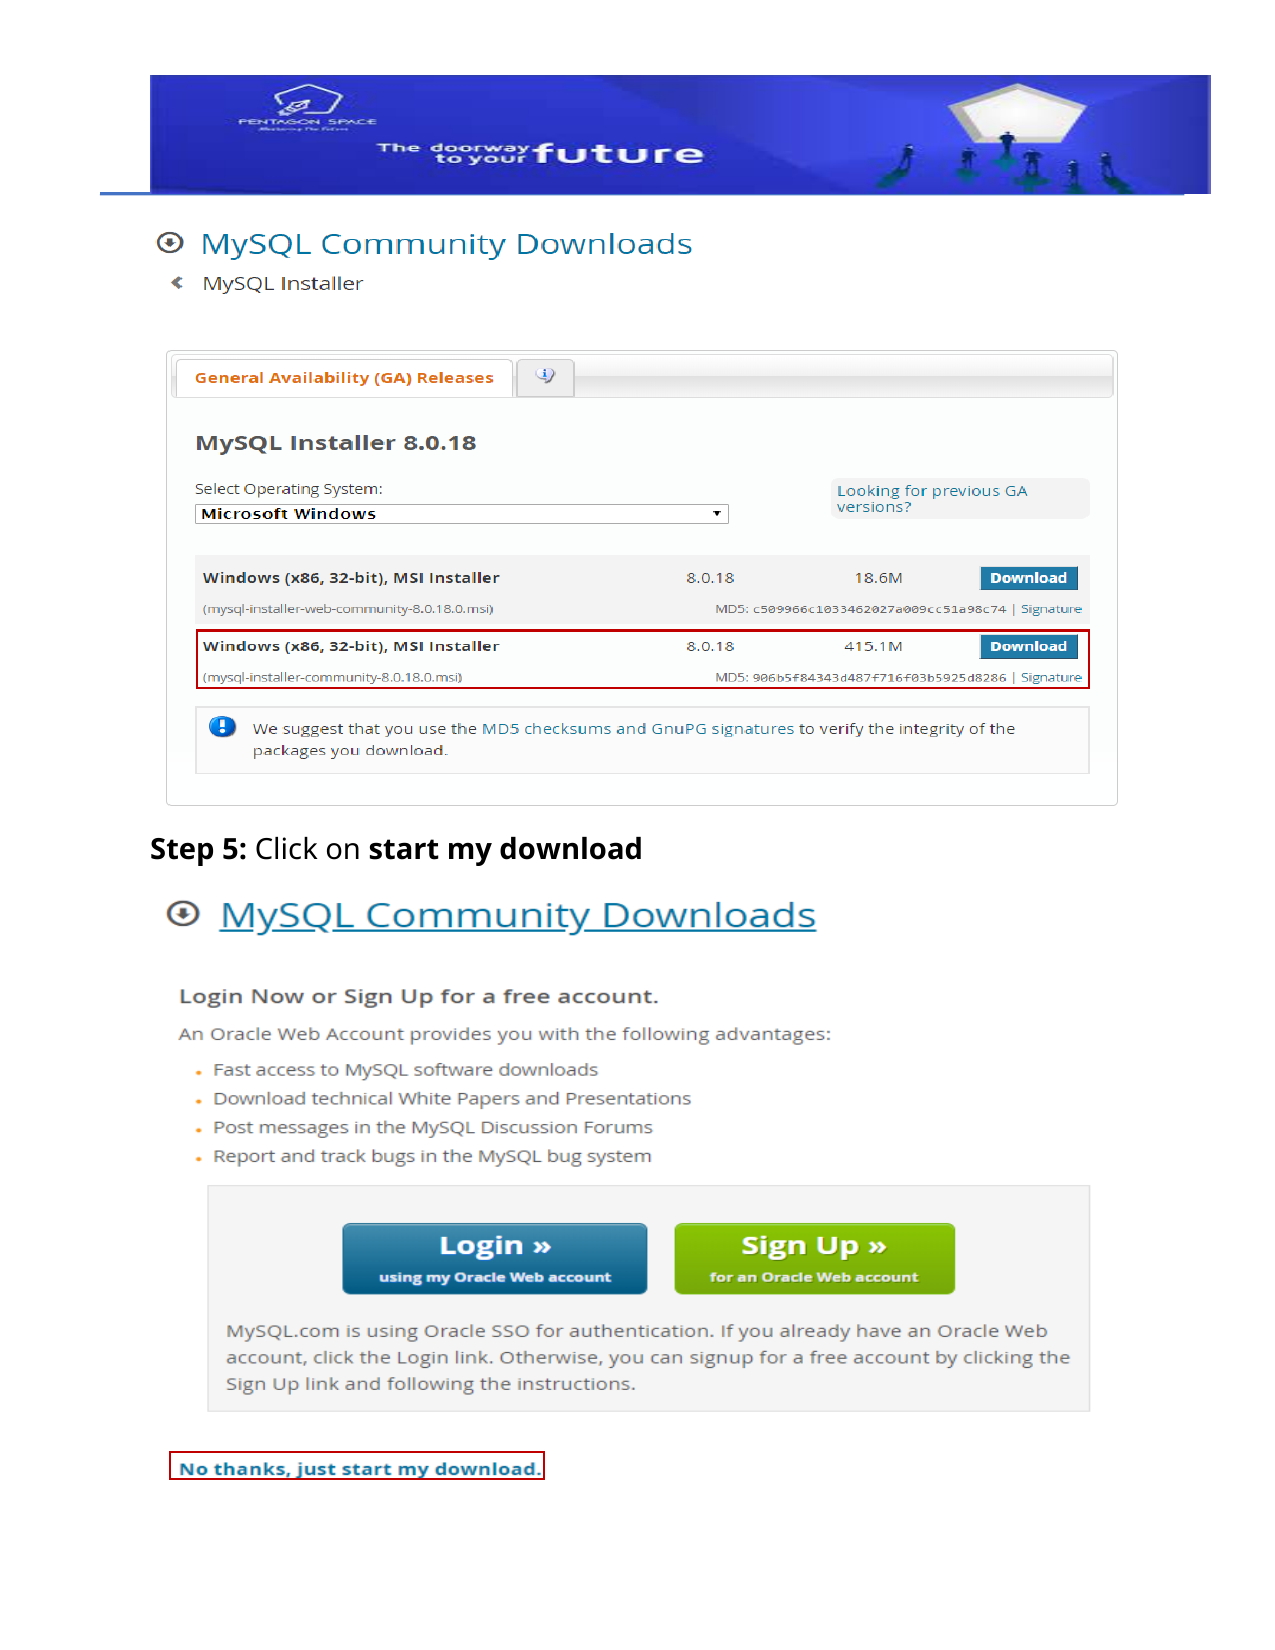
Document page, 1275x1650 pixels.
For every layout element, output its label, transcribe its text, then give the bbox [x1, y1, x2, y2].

picture [150, 75, 1211, 194]
text Step 5: Click on start my download [150, 828, 1125, 868]
picture [150, 221, 1125, 810]
picture [150, 887, 1102, 1489]
